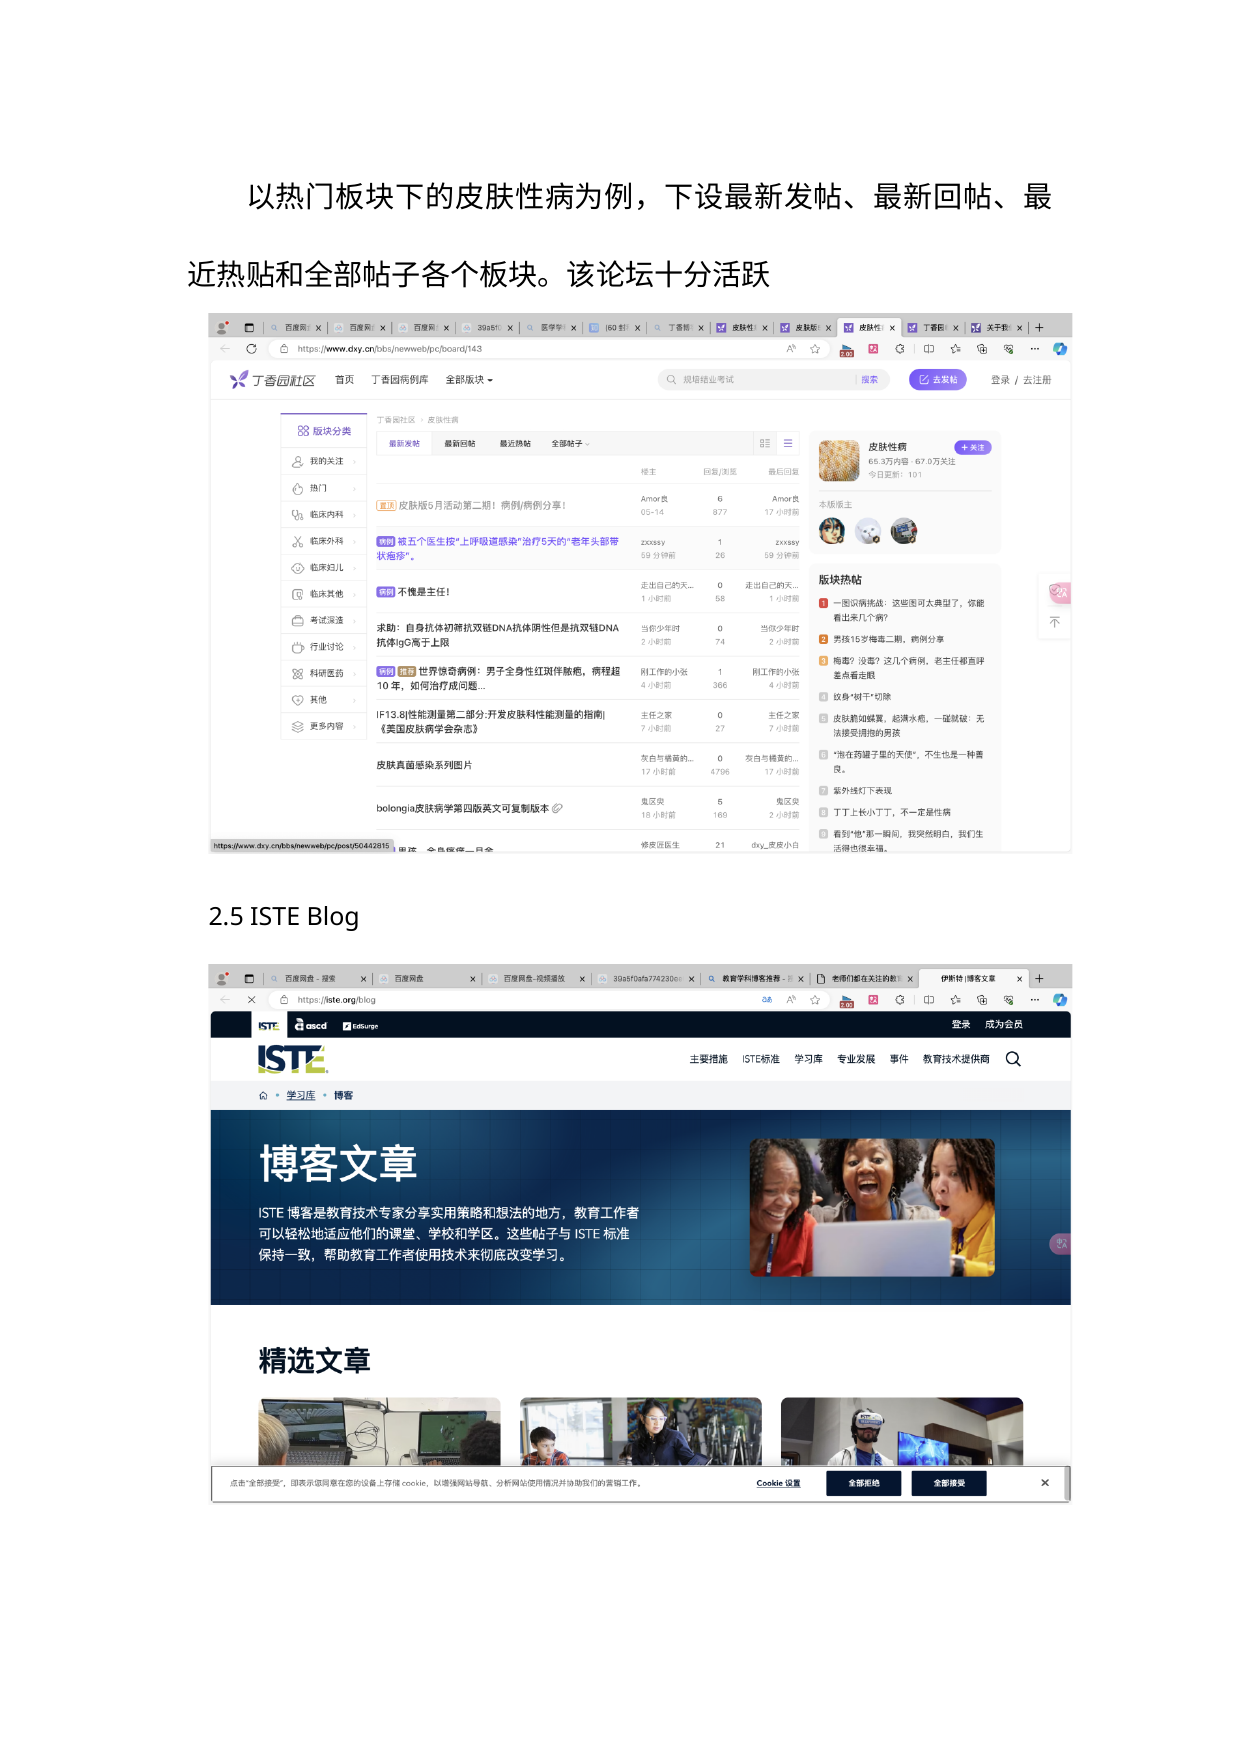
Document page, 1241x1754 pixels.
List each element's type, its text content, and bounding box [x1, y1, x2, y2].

list 以热门板块下的皮肤性病为例，下设最新发帖、最新回帖、最近热贴和全部帖子各个板块。该论坛十分活跃 [187, 162, 1053, 305]
picture [208, 964, 1073, 1505]
picture [208, 313, 1073, 854]
text 2.5 ISTE Blog [187, 883, 1053, 948]
